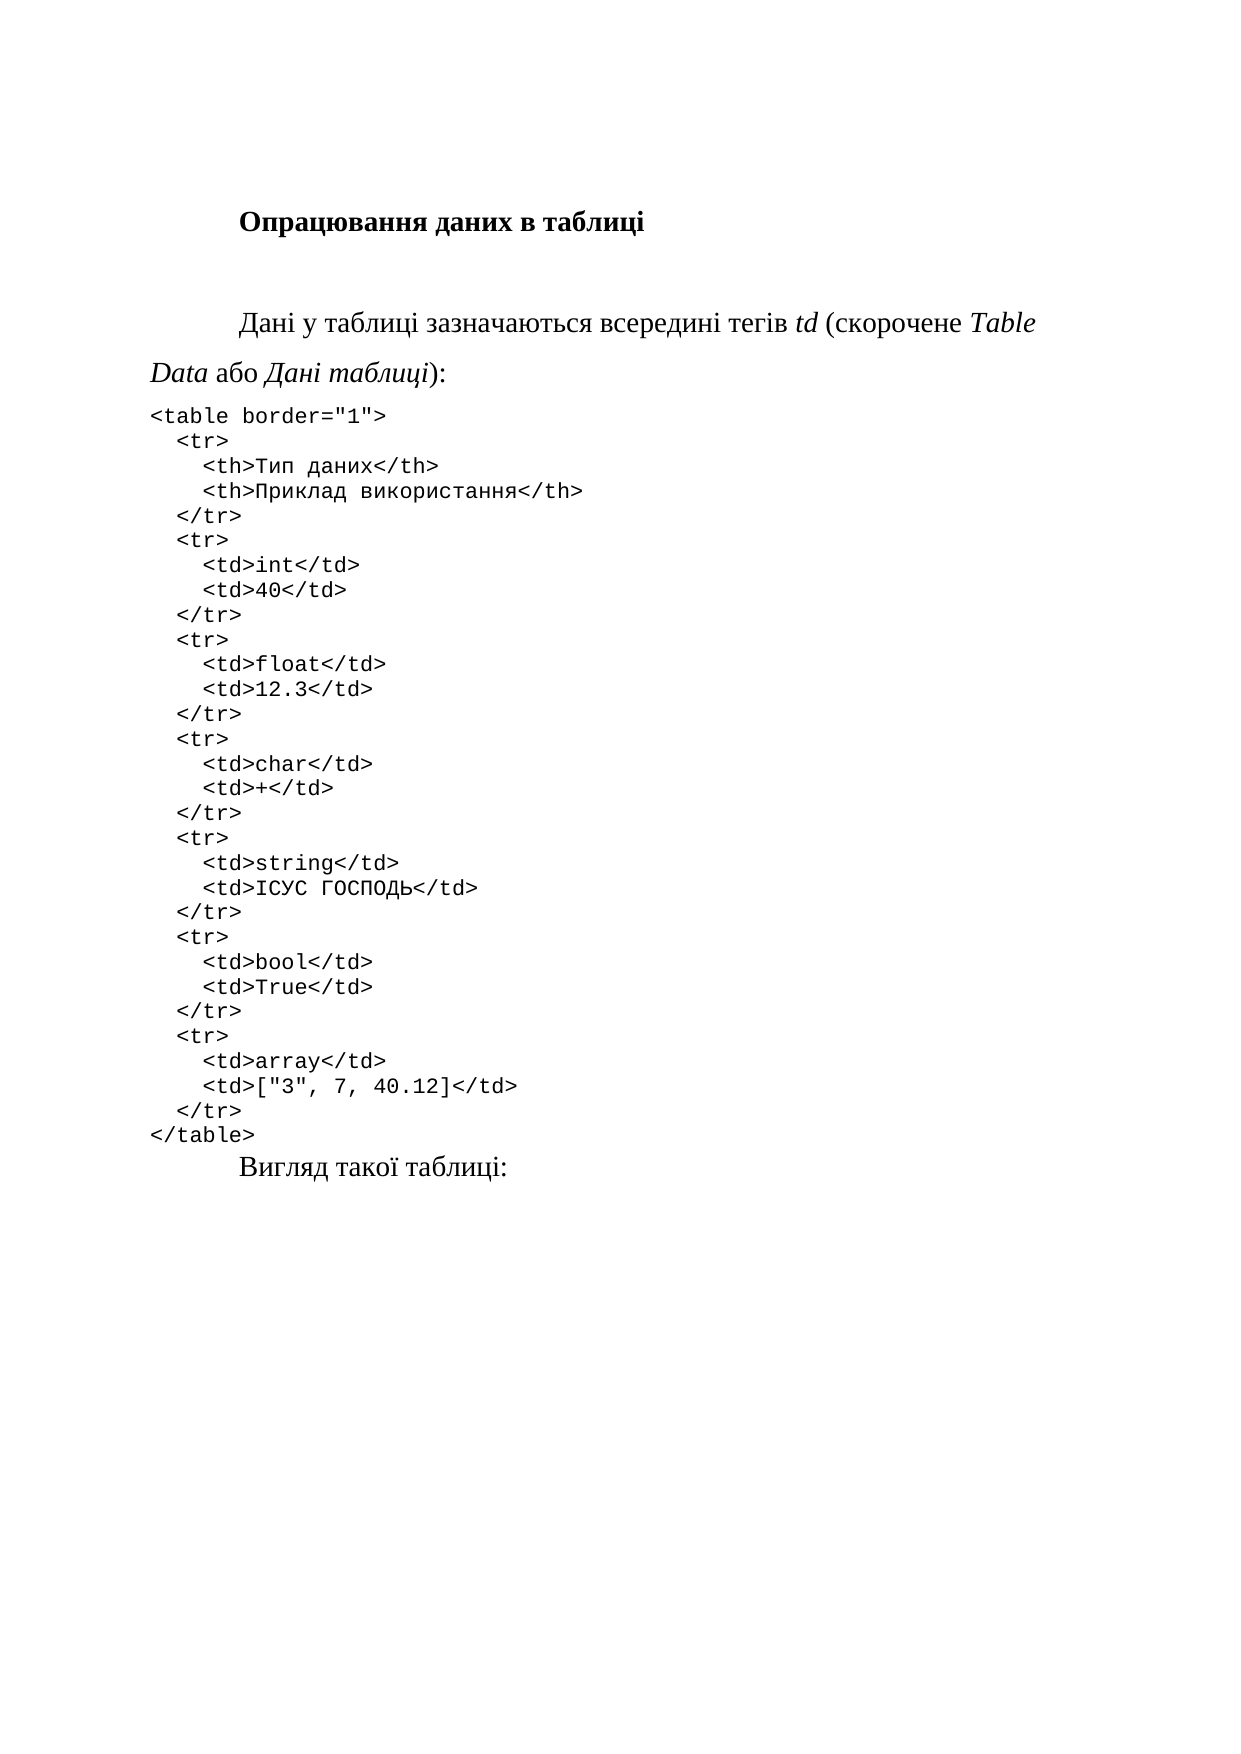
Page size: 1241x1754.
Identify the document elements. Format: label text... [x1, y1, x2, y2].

text <td>40</td> [150, 579, 1090, 604]
text <th>Тип даних</th> [150, 455, 1090, 480]
text </tr> [150, 802, 1090, 827]
text </tr> [150, 1100, 1090, 1125]
text <td>bool</td> [150, 951, 1090, 976]
text <td>ІСУС ГОСПОДЬ</td> [150, 877, 1090, 902]
text <table border="1"> [150, 406, 1090, 431]
text <tr> [150, 431, 1090, 455]
text Дані у таблиці зазначаються всередині тегів td (скорочене Table Data або Дані таблиці): [150, 305, 1090, 389]
text <th>Приклад використання</th> [150, 480, 1090, 505]
text <tr> [150, 1026, 1090, 1050]
text <td>int</td> [150, 554, 1090, 579]
text </tr> [150, 1001, 1090, 1026]
text <tr> [150, 530, 1090, 554]
text <tr> [150, 728, 1090, 753]
text <td>float</td> [150, 654, 1090, 678]
text Опрацювання даних в таблиці [150, 204, 1090, 238]
text </table> [150, 1125, 1090, 1149]
text </tr> [150, 505, 1090, 530]
text <td>["3", 7, 40.12]</td> [150, 1075, 1090, 1100]
text <tr> [150, 827, 1090, 852]
text </tr> [150, 902, 1090, 926]
text <td>array</td> [150, 1050, 1090, 1075]
text <td>True</td> [150, 976, 1090, 1001]
text <tr> [150, 629, 1090, 654]
text </tr> [150, 604, 1090, 629]
text Вигляд такої таблиці: [150, 1149, 1090, 1183]
text <td>12.3</td> [150, 678, 1090, 703]
text <td>string</td> [150, 852, 1090, 877]
text </tr> [150, 703, 1090, 728]
text <td>+</td> [150, 778, 1090, 802]
text <td>char</td> [150, 753, 1090, 778]
text <tr> [150, 926, 1090, 951]
